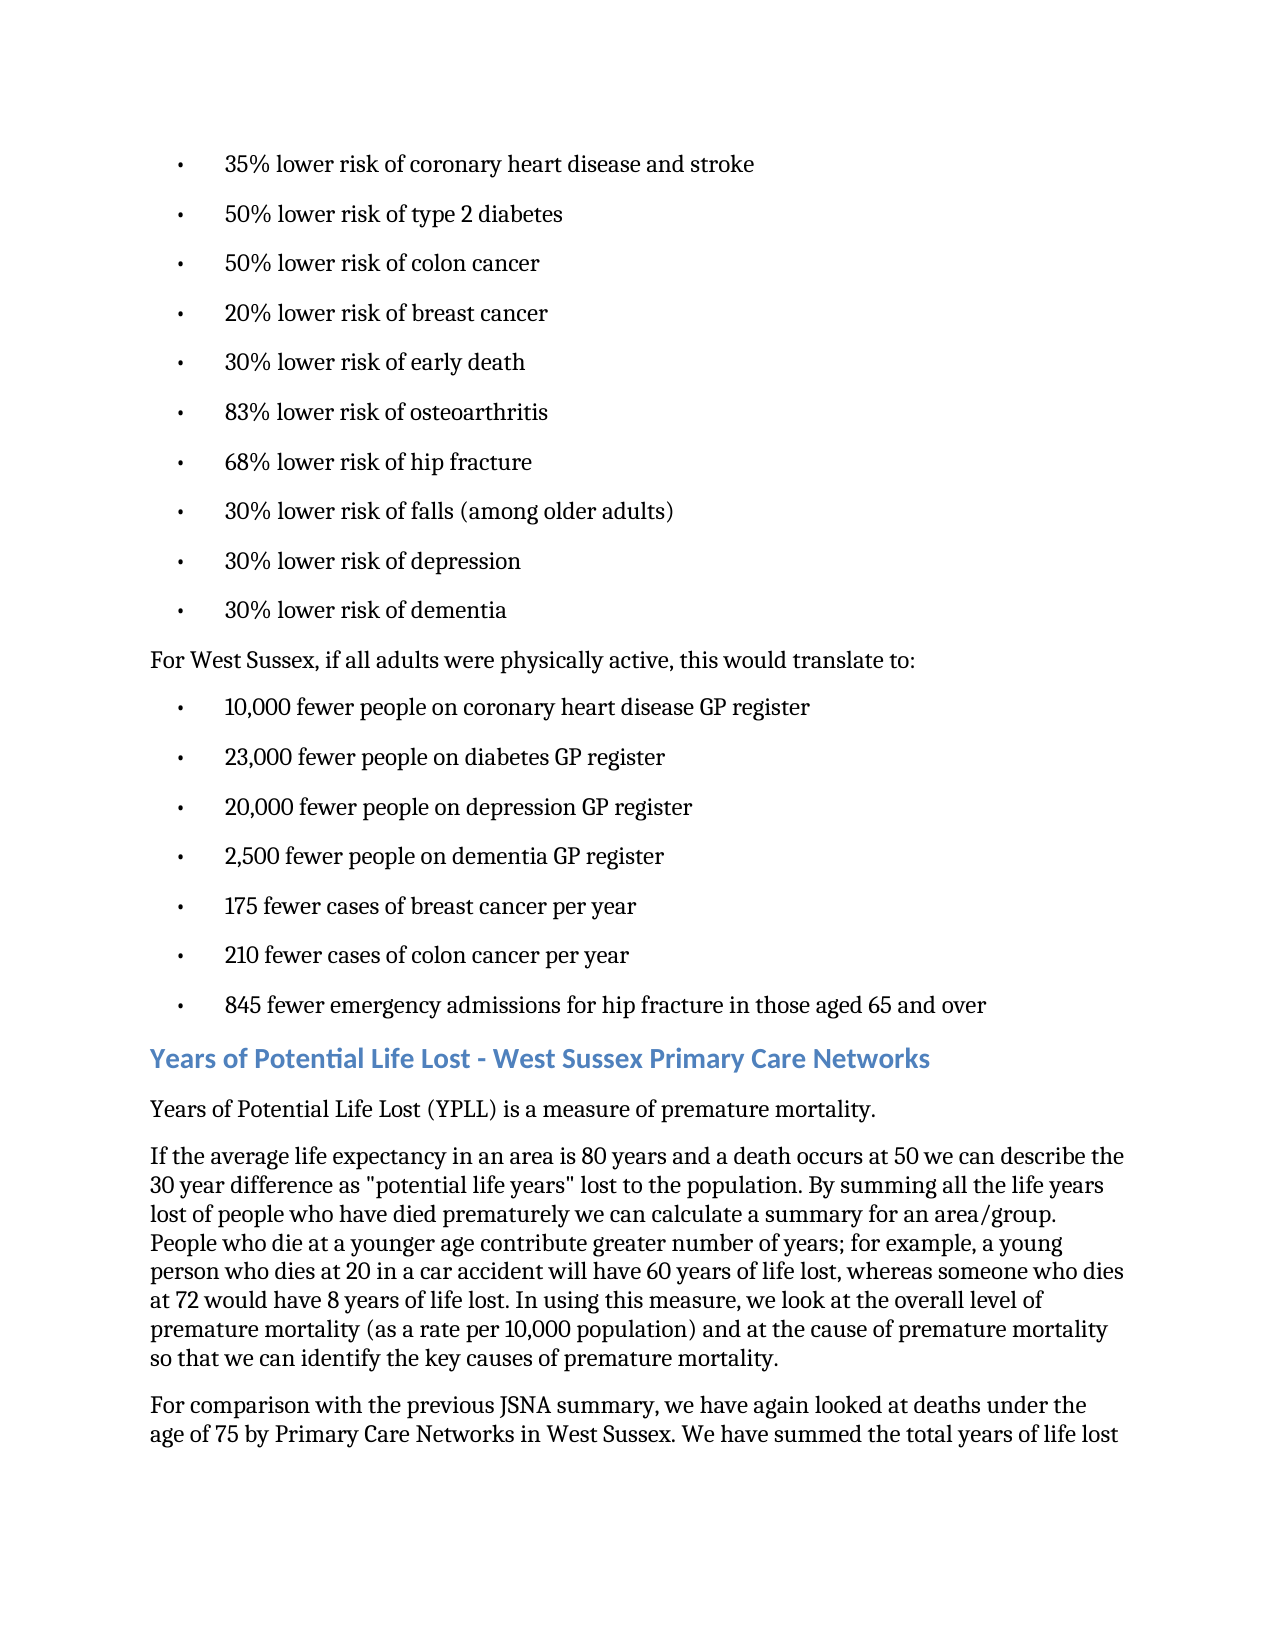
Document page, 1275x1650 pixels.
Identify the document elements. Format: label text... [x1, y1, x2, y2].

text If the average life expectancy in an area is 80 years and a death occurs at 50 we can describe the 30 year difference as "potential life years" lost to the population. By summing all the life years lost of people who have died prematurely we can calculate a summary for an area/group. People who die at a younger age contribute greater number of years; for example, a young person who dies at 20 in a car accident will have 60 years of life lost, whereas someone who dies at 72 would have 8 years of life lost. In using this measure, we look at the overall level of premature mortality (as a rate per 10,000 population) and at the cause of premature mortality so that we can identify the key causes of premature mortality. [150, 1142, 1125, 1372]
list 83% lower risk of osteoarthritis [175, 398, 1125, 427]
list 30% lower risk of depression [175, 547, 1125, 575]
list 20,000 fewer people on depression GP register [175, 792, 1125, 821]
list 30% lower risk of falls (among older adults) [175, 497, 1125, 526]
list 23,000 fewer people on diabetes GP register [175, 743, 1125, 772]
list 175 fewer cases of breast cancer per year [175, 892, 1125, 920]
list 30% lower risk of early death [175, 348, 1125, 377]
text For West Sussex, if all adults were physically active, this would translate to: [150, 646, 1125, 674]
text Years of Potential Life Lost (YPLL) is a measure of premature mortality. [150, 1095, 1125, 1123]
list 210 fewer cases of colon cancer per year [175, 941, 1125, 970]
list 10,000 fewer people on coronary heart disease GP register [175, 693, 1125, 722]
list 50% lower risk of type 2 diabetes [175, 199, 1125, 228]
list 30% lower risk of dementia [175, 596, 1125, 625]
list 68% lower risk of hip fracture [175, 447, 1125, 476]
subtitle Years of Potential Life Lost - West Sussex Primary Care Networks [150, 1040, 1125, 1076]
list 845 fewer emergency admissions for hip fracture in those aged 65 and over [175, 991, 1125, 1019]
list 50% lower risk of colon cancer [175, 249, 1125, 278]
list 35% lower risk of coronary heart disease and stroke [175, 150, 1125, 179]
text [150, 1391, 1125, 1448]
list 2,500 fewer people on dementia GP register [175, 842, 1125, 871]
list 20% lower risk of breast cancer [175, 299, 1125, 327]
